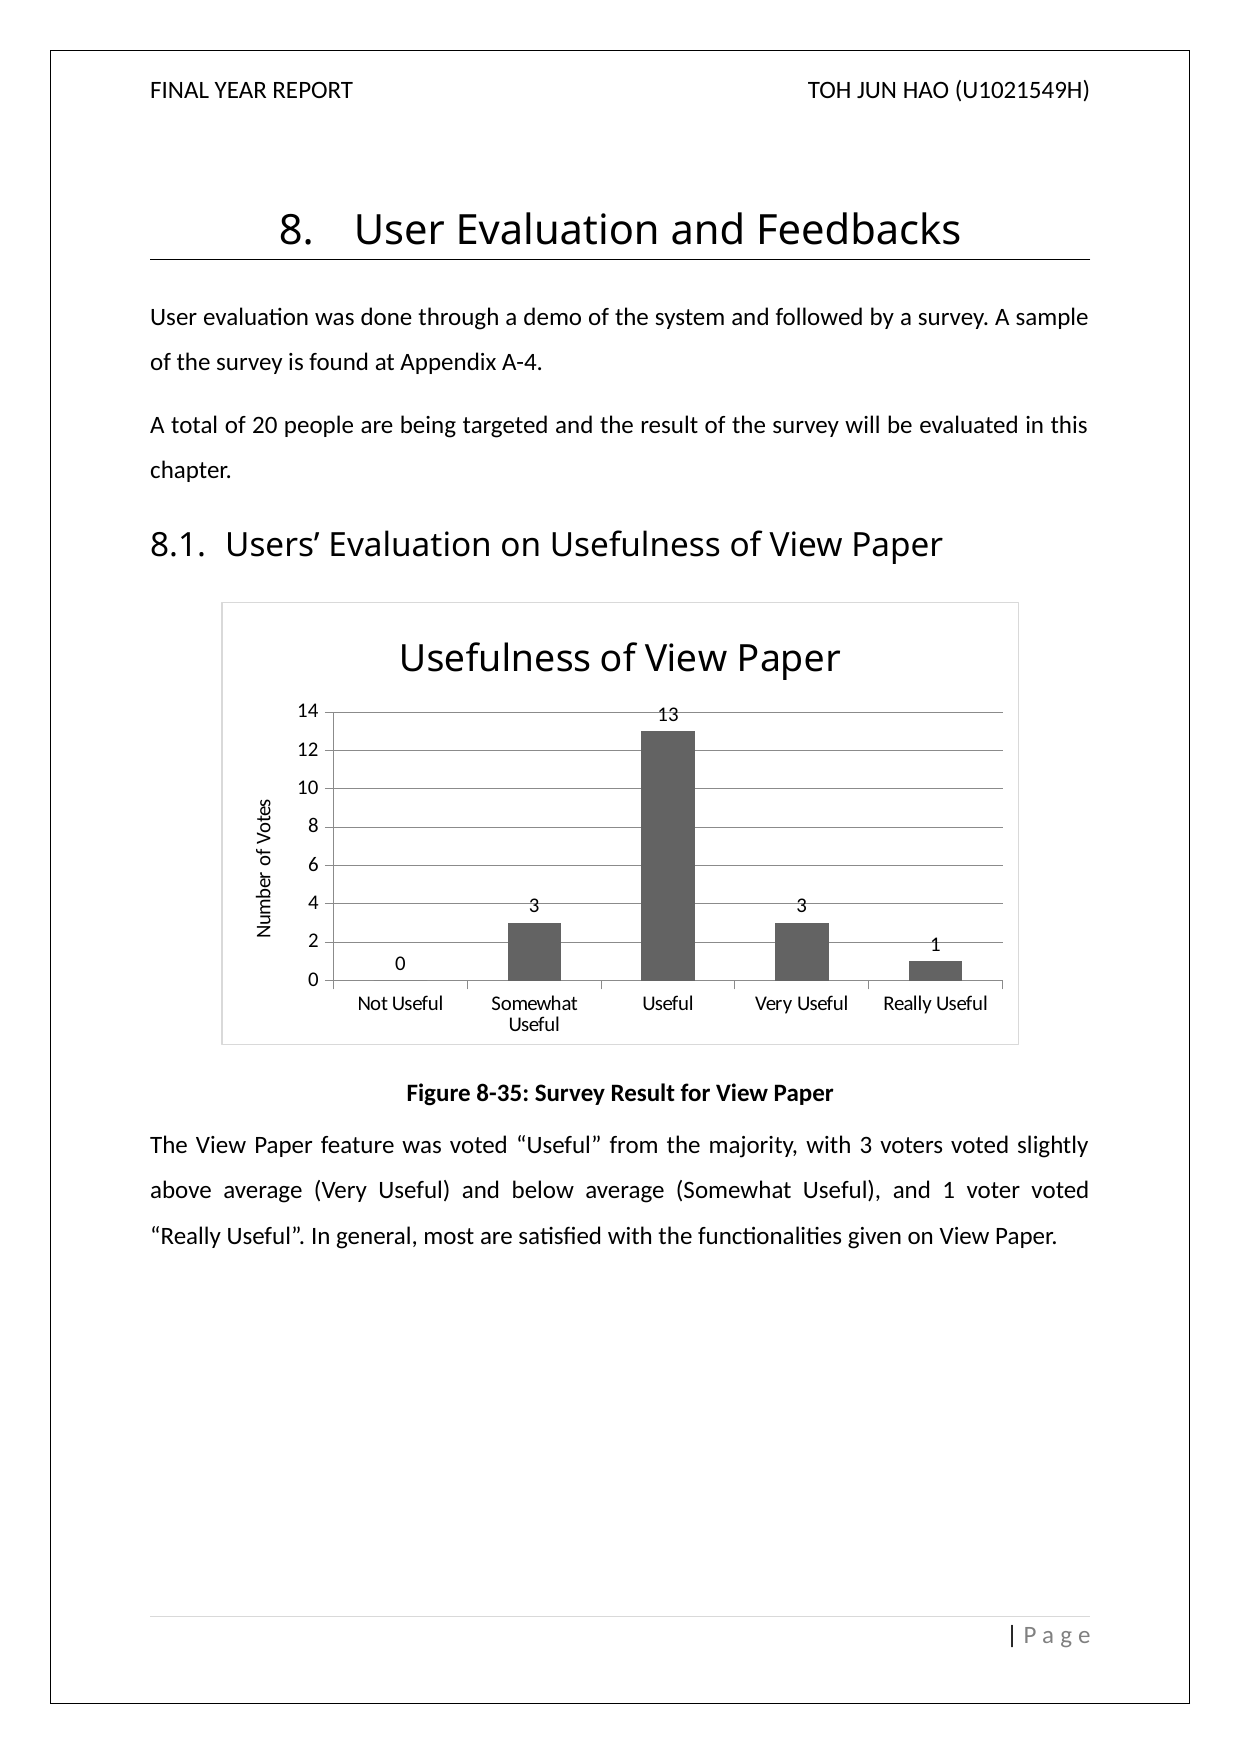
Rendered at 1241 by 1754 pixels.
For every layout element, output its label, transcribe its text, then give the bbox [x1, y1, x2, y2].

text A total of 20 people are being targeted and the result of the survey will be evaluated in this chapter. [150, 409, 1090, 485]
text The View Paper feature was voted “Useful” from the majority, with 3 voters voted slightly above average (Very Useful) and below average (Somewhat Useful), and 1 voter voted “Really Useful”. In general, most are satisfied with the functionalities given on View Paper. [150, 1129, 1090, 1251]
subtitle User Evaluation and Feedbacks [150, 200, 1090, 259]
text User evaluation was done through a demo of the system and followed by a survey. A sample of the survey is found at Appendix A-4. [150, 301, 1090, 377]
subtitle Users’ Evaluation on Usefulness of View Paper [150, 521, 1090, 567]
